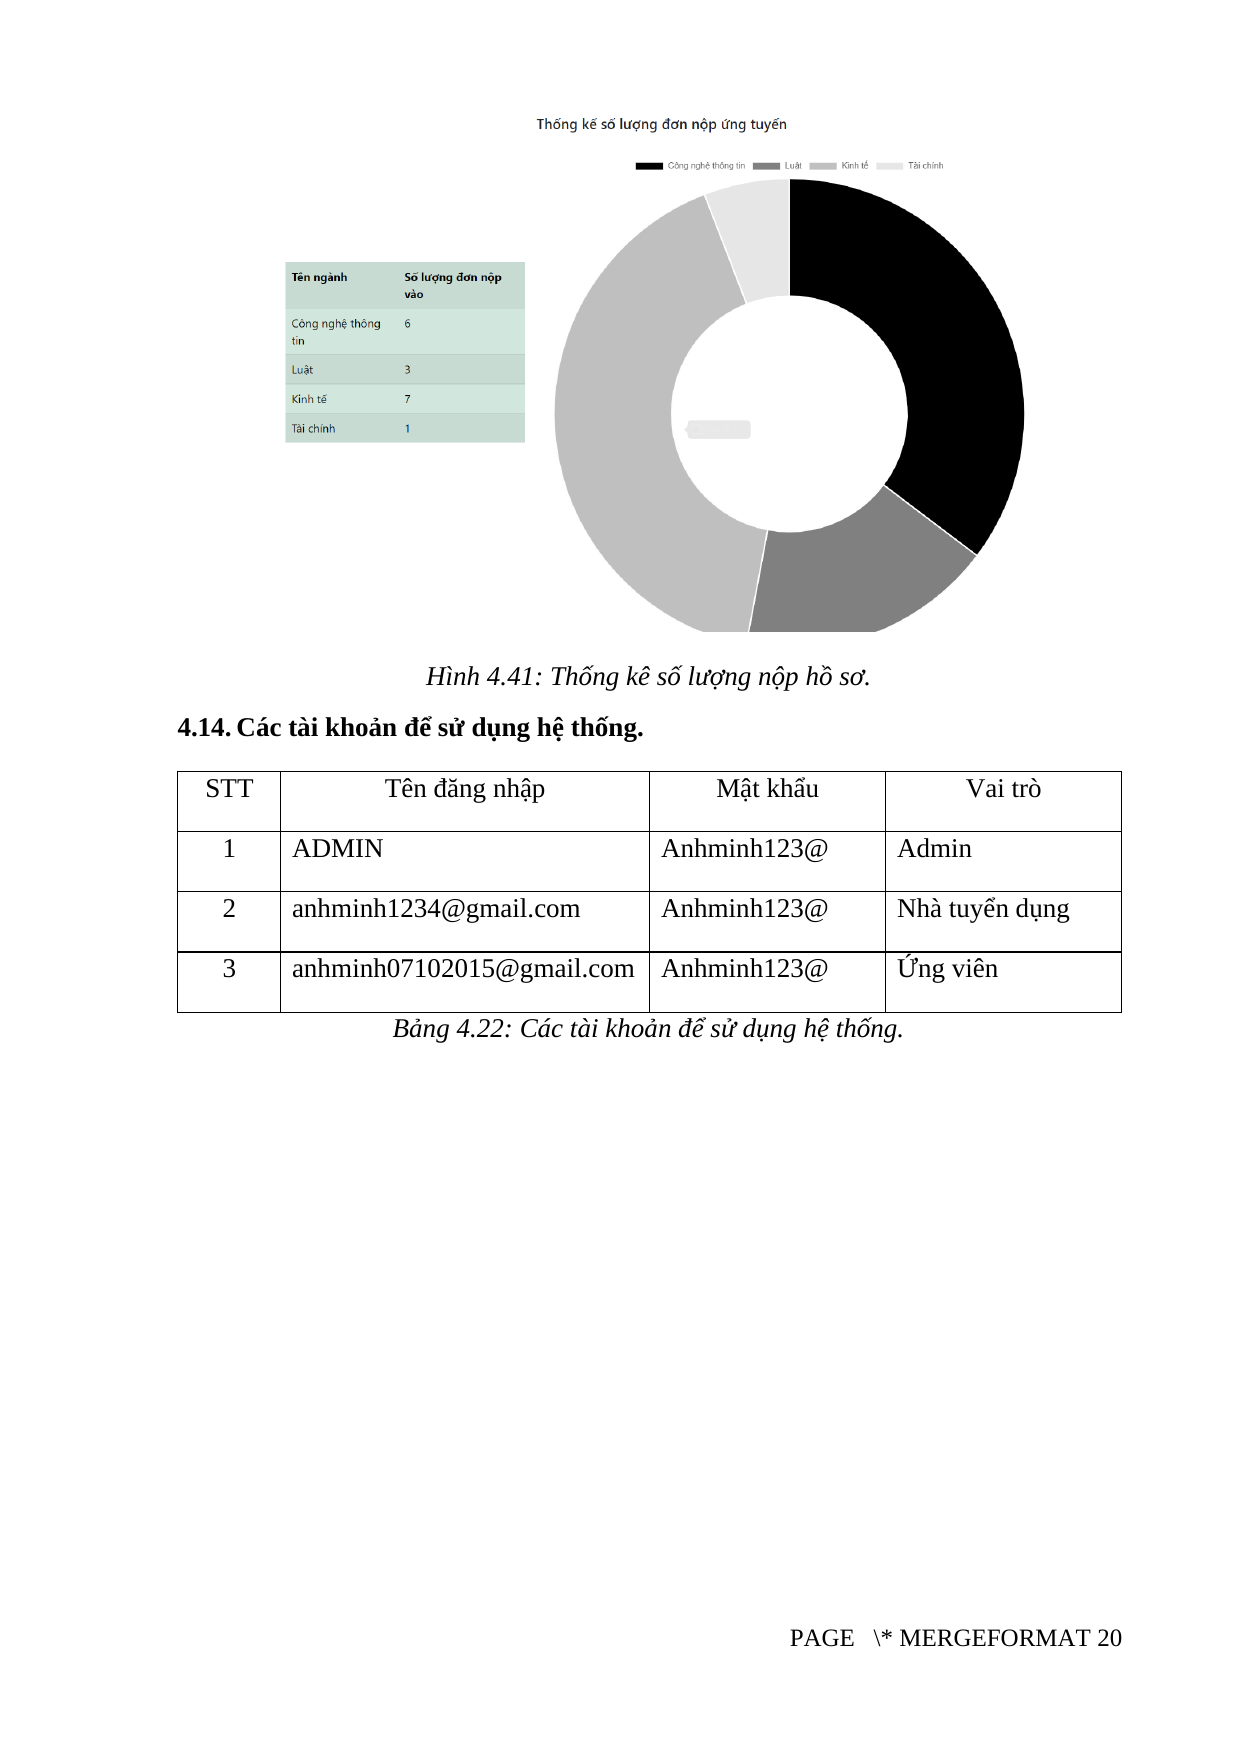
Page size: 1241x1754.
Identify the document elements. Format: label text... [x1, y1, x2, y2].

picture [231, 118, 1068, 632]
subtitle Các tài khoản để sử dụng hệ thống. [177, 712, 1122, 743]
table_cell Anhminh123@ [650, 953, 885, 1012]
table_cell 2 [178, 892, 280, 951]
table_cell Nhà tuyển dụng [886, 892, 1121, 951]
table_cell Ứng viên [886, 953, 1121, 1012]
table_cell Anhminh123@ [650, 832, 885, 891]
table_header Mật khẩu [650, 772, 885, 831]
table_header Vai trò [886, 772, 1121, 831]
table_header Tên đăng nhập [281, 772, 649, 831]
table_cell Admin [886, 832, 1121, 891]
table_cell 1 [178, 832, 280, 891]
table_cell anhminh1234@gmail.com [281, 892, 649, 951]
table_cell anhminh07102015@gmail.com [281, 953, 649, 1012]
table_cell 3 [178, 953, 280, 1012]
table_cell ADMIN [281, 832, 649, 891]
table_cell Anhminh123@ [650, 892, 885, 951]
table_header STT [178, 772, 280, 831]
